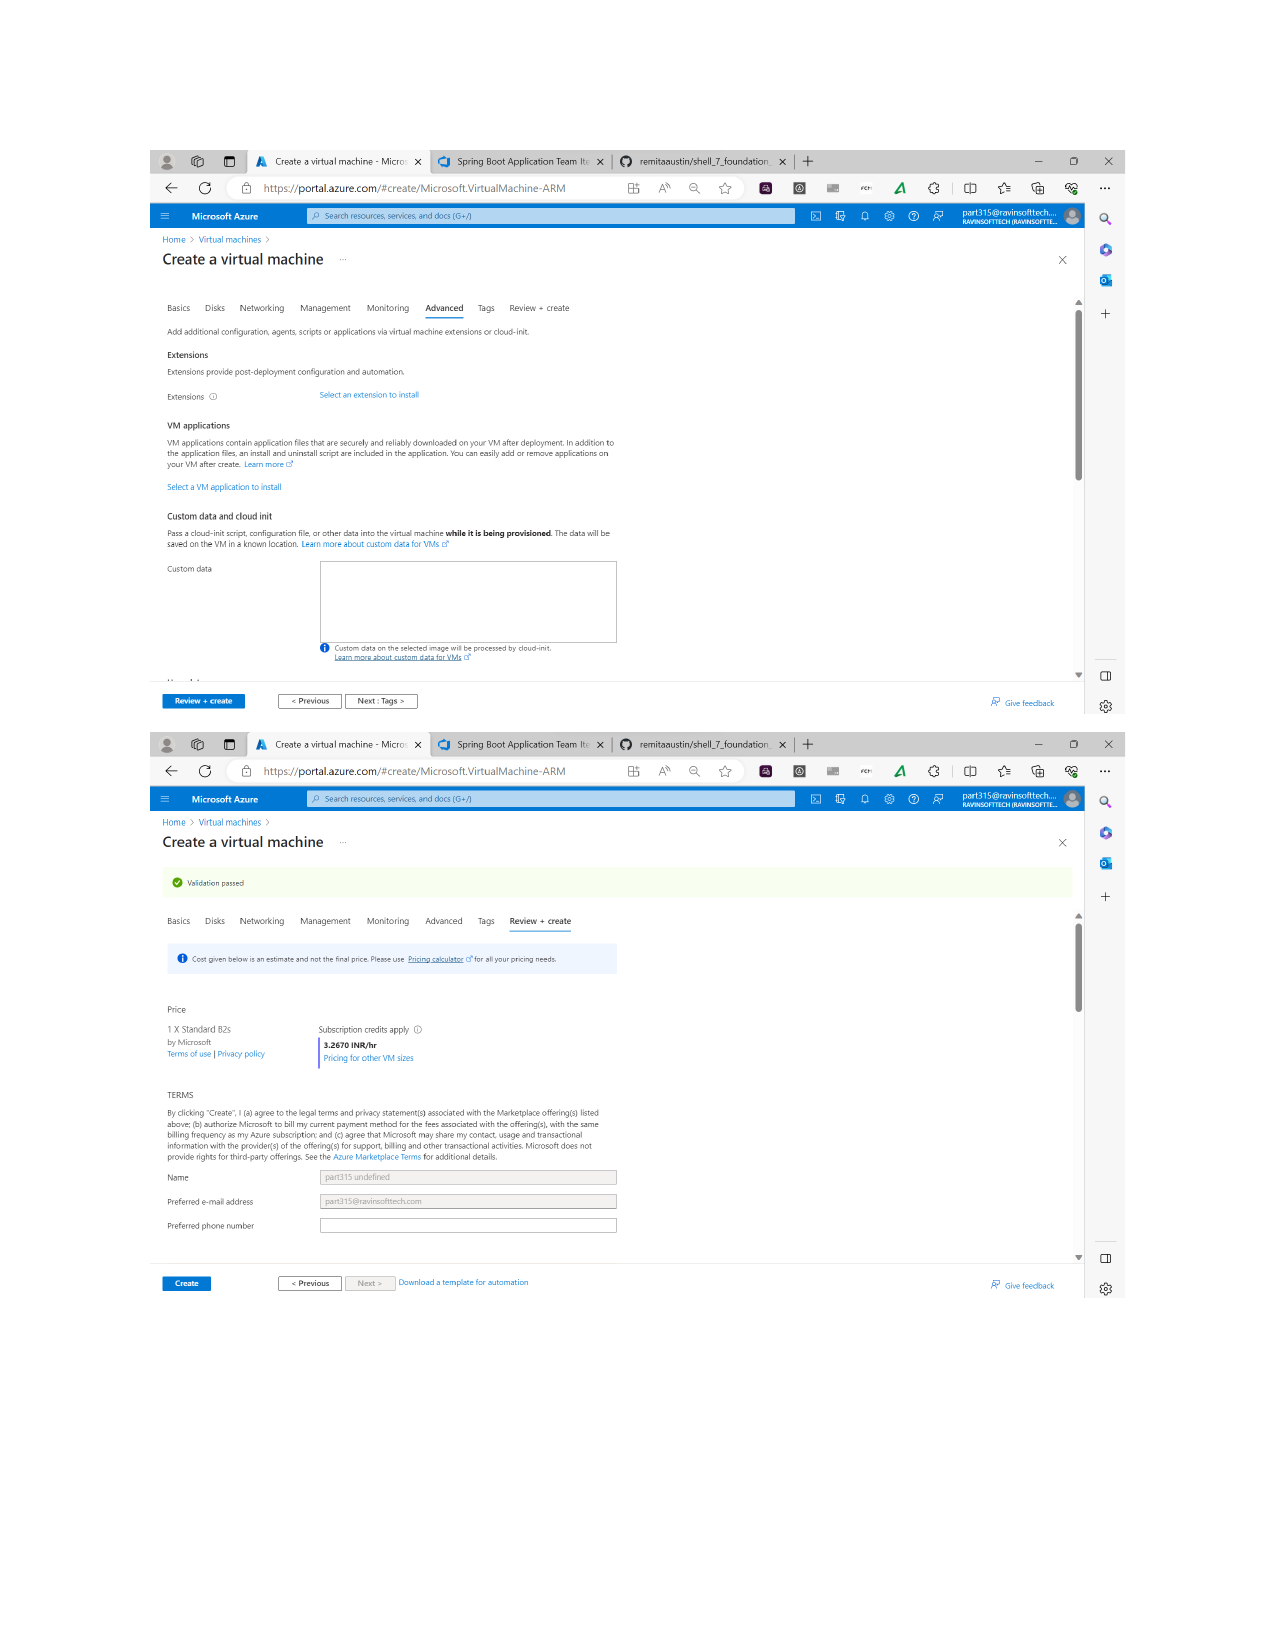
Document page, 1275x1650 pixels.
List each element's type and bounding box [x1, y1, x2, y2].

picture [150, 732, 1125, 1298]
picture [150, 150, 1125, 714]
